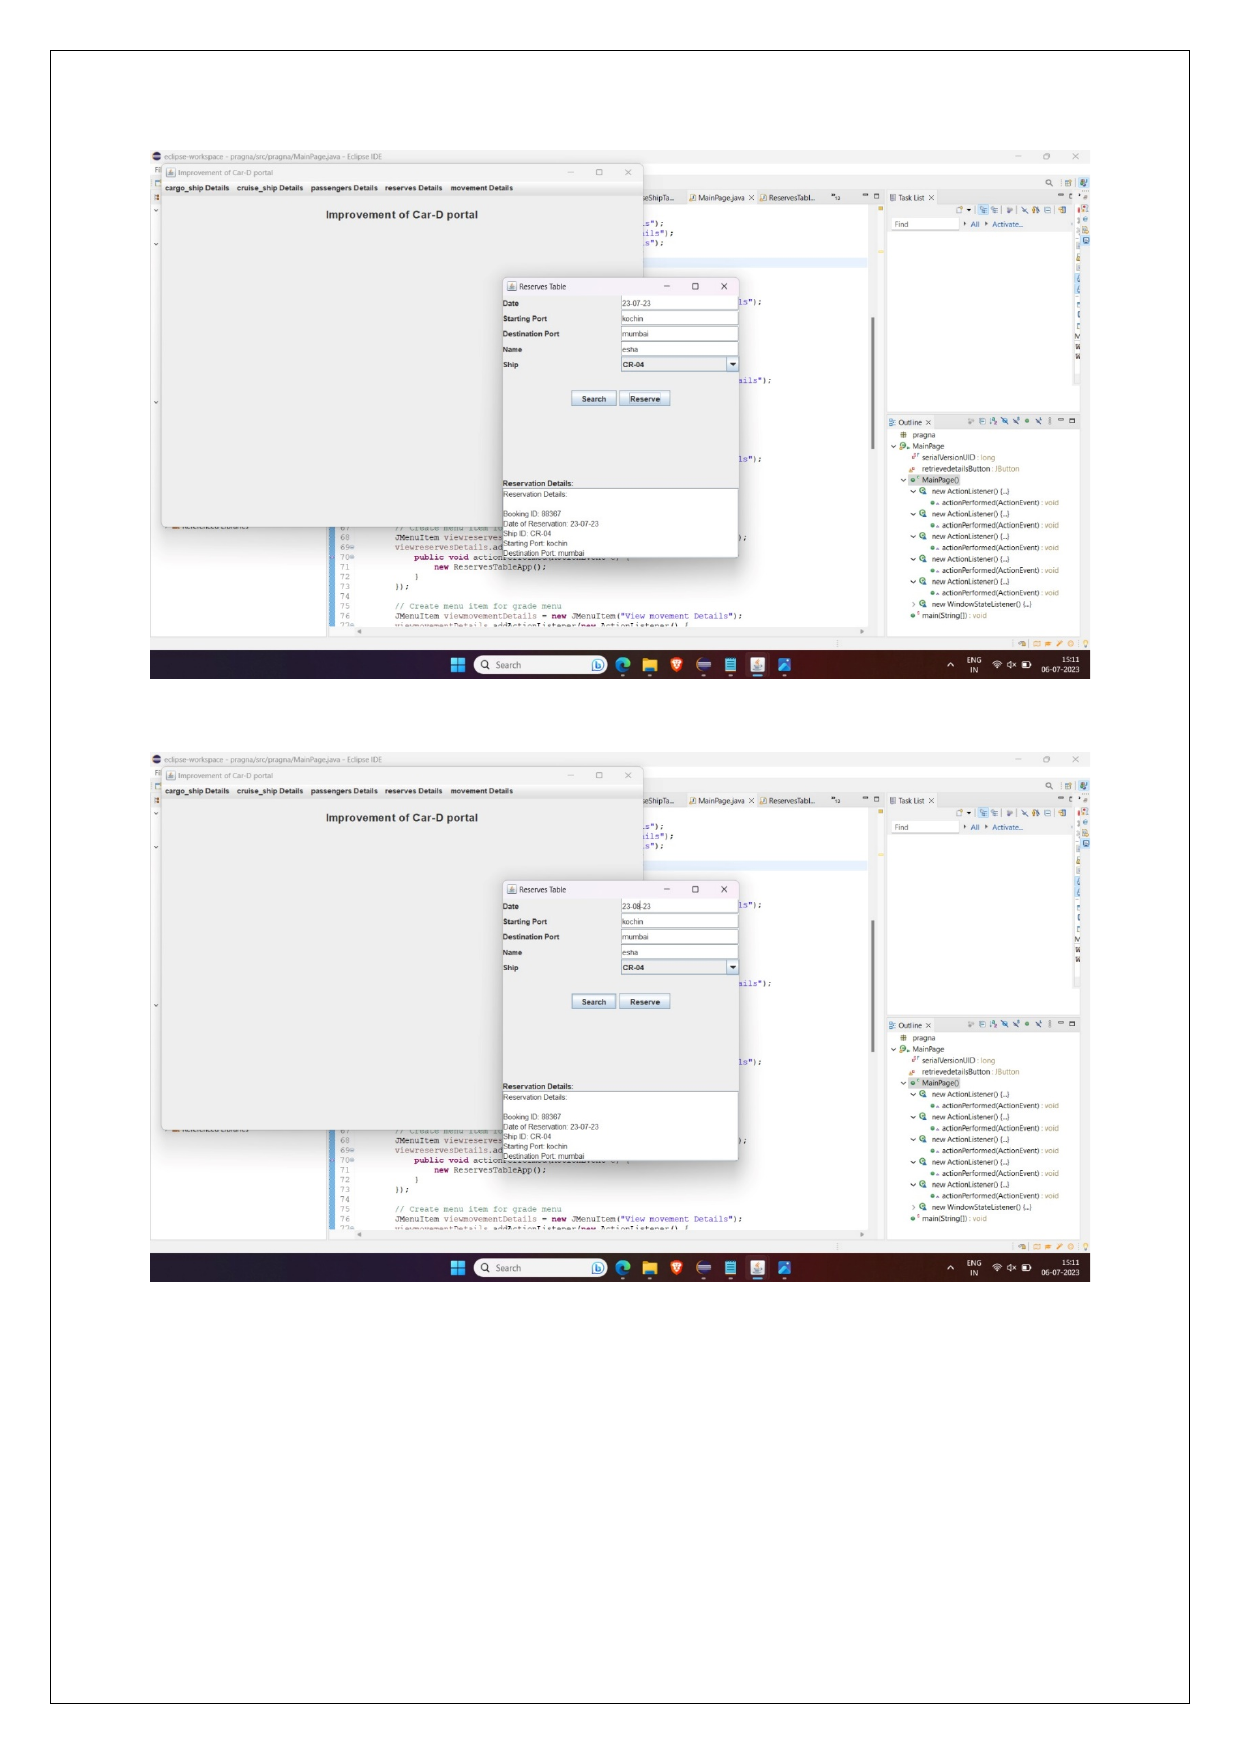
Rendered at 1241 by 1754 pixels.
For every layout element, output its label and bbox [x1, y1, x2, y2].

picture [150, 752, 1091, 1282]
picture [150, 150, 1091, 679]
